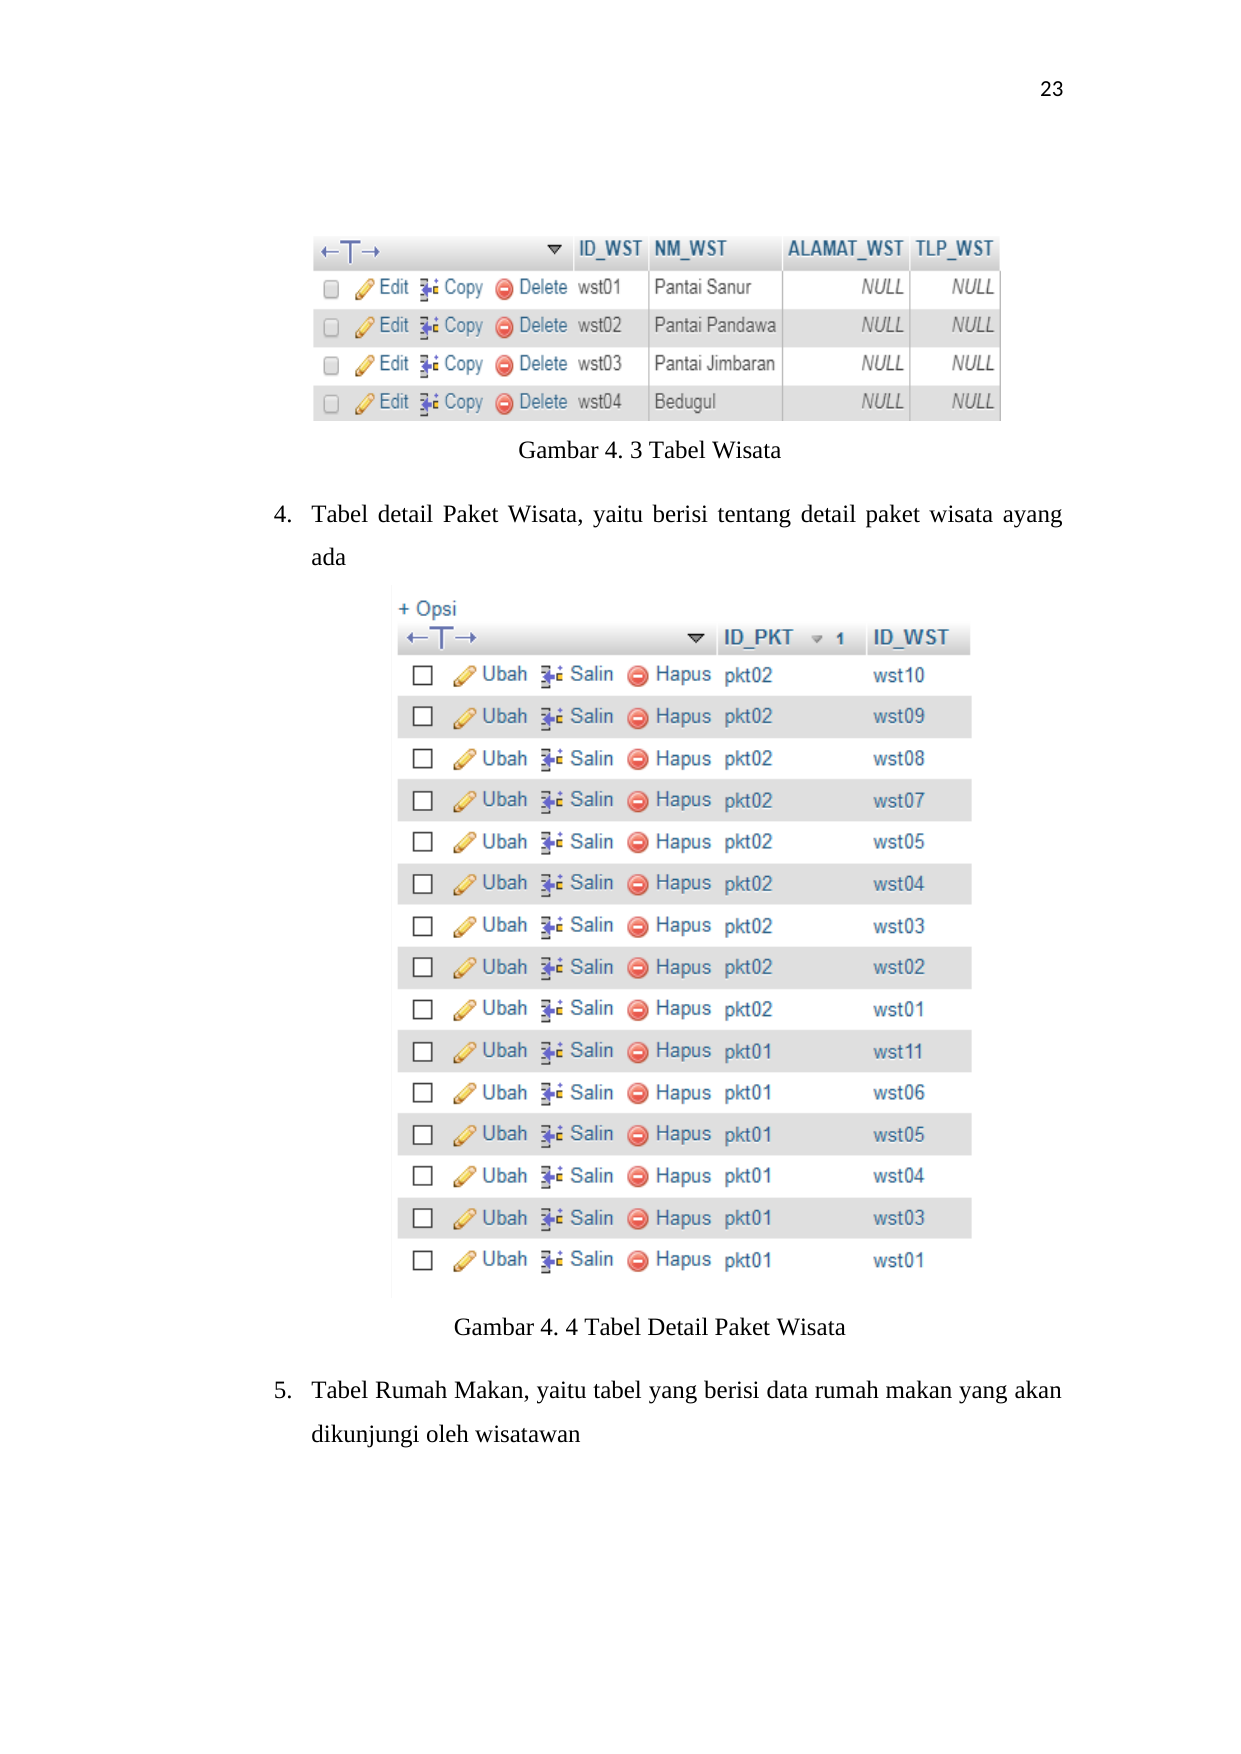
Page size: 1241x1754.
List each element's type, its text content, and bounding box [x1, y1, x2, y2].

list Tabel detail Paket Wisata, yaitu berisi tentang detail paket wisata ayang ada [274, 499, 1063, 571]
text Gambar 4. 4 Tabel Detail Paket Wisata [236, 1312, 1063, 1340]
picture [391, 585, 983, 1298]
list Tabel Rumah Makan, yaitu tabel yang berisi data rumah makan yang akan dikunjungi oleh wisatawan [274, 1376, 1063, 1447]
picture [311, 236, 1001, 421]
text Gambar 4. 3 Tabel Wisata [236, 435, 1063, 463]
